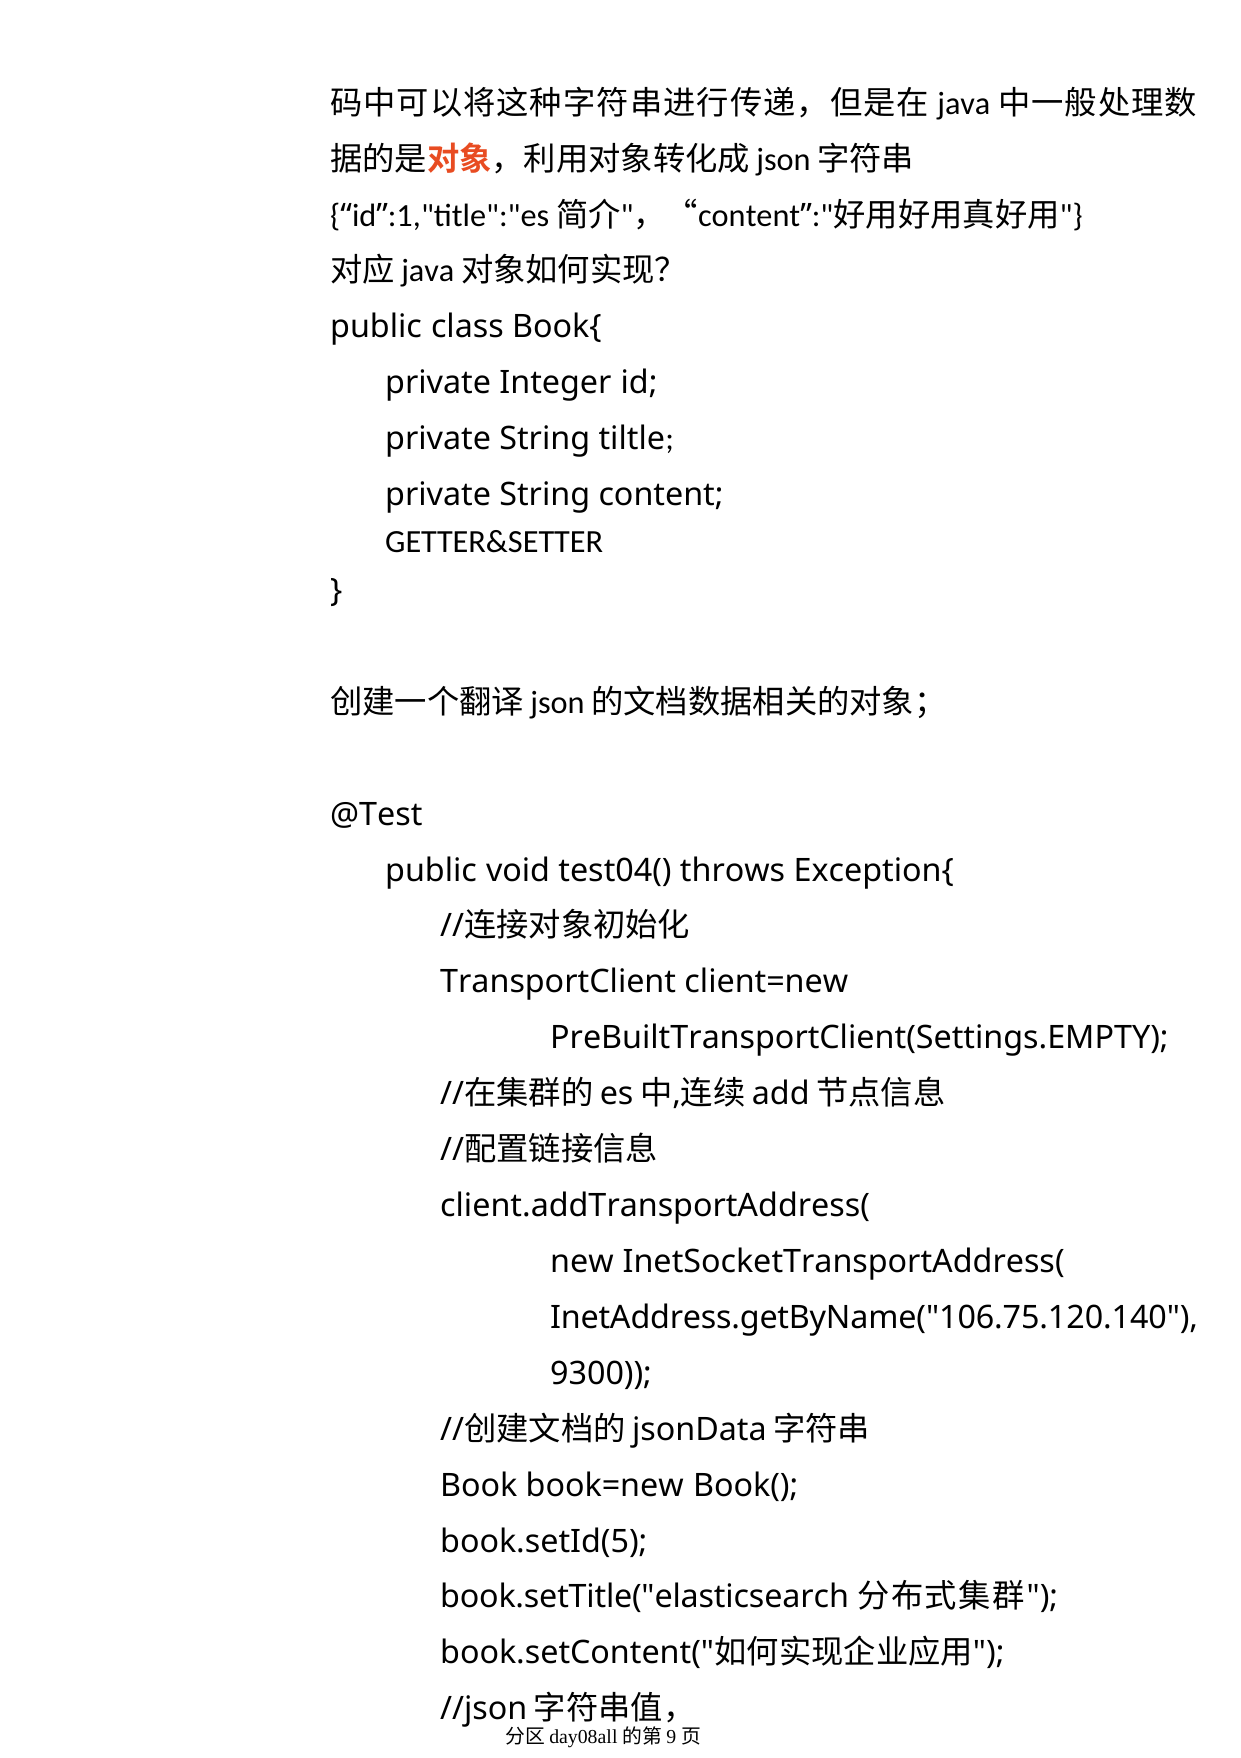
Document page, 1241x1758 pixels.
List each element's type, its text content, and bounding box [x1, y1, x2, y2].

text //json字符串值， [440, 1686, 1217, 1728]
text 对应java对象如何实现？ [330, 247, 1217, 291]
text {“id”:1,"title":"es简介"，“content”:"好用好用真好用"} [330, 191, 1217, 235]
text private String tiltle; [385, 415, 1217, 458]
text //连接对象初始化 [440, 903, 1217, 945]
text private Integer id; [385, 360, 1217, 402]
text public void test04() throws Exception{ [385, 847, 1217, 889]
text Book book=new Book(); [440, 1462, 1217, 1505]
text private String content; [385, 472, 1217, 514]
text InetAddress.getByName("106.75.120.140"), 9300)); [550, 1284, 1217, 1396]
text 码中可以将这种字符串进行传递，但是在java中一般处理数据的是对象，利用对象转化成json字符串 [330, 70, 1197, 181]
text GETTER&SETTER [385, 521, 1217, 560]
text 分区 day08all 的第 9 页 [505, 1728, 1217, 1748]
text public class Book{ [330, 304, 1217, 346]
text PreBuiltTransportClient(Settings.EMPTY); [550, 1014, 1217, 1057]
text new InetSocketTransportAddress( [550, 1238, 1217, 1281]
text //创建文档的jsonData字符串 [440, 1406, 1217, 1449]
text @Test [330, 791, 1217, 833]
text 创建一个翻译json的文档数据相关的对象； [330, 678, 1217, 722]
text //在集群的es中,连续add节点信息 [440, 1071, 1217, 1113]
text } [330, 567, 1217, 610]
text client.addTransportAddress( [440, 1182, 1217, 1225]
text book.setId(5); [440, 1518, 1217, 1561]
text TransportClient client=new [440, 959, 1217, 1001]
text //配置链接信息 [440, 1126, 1217, 1169]
text book.setTitle("elasticsearch分布式集群"); book.setContent("如何实现企业应用"); [440, 1563, 1058, 1675]
